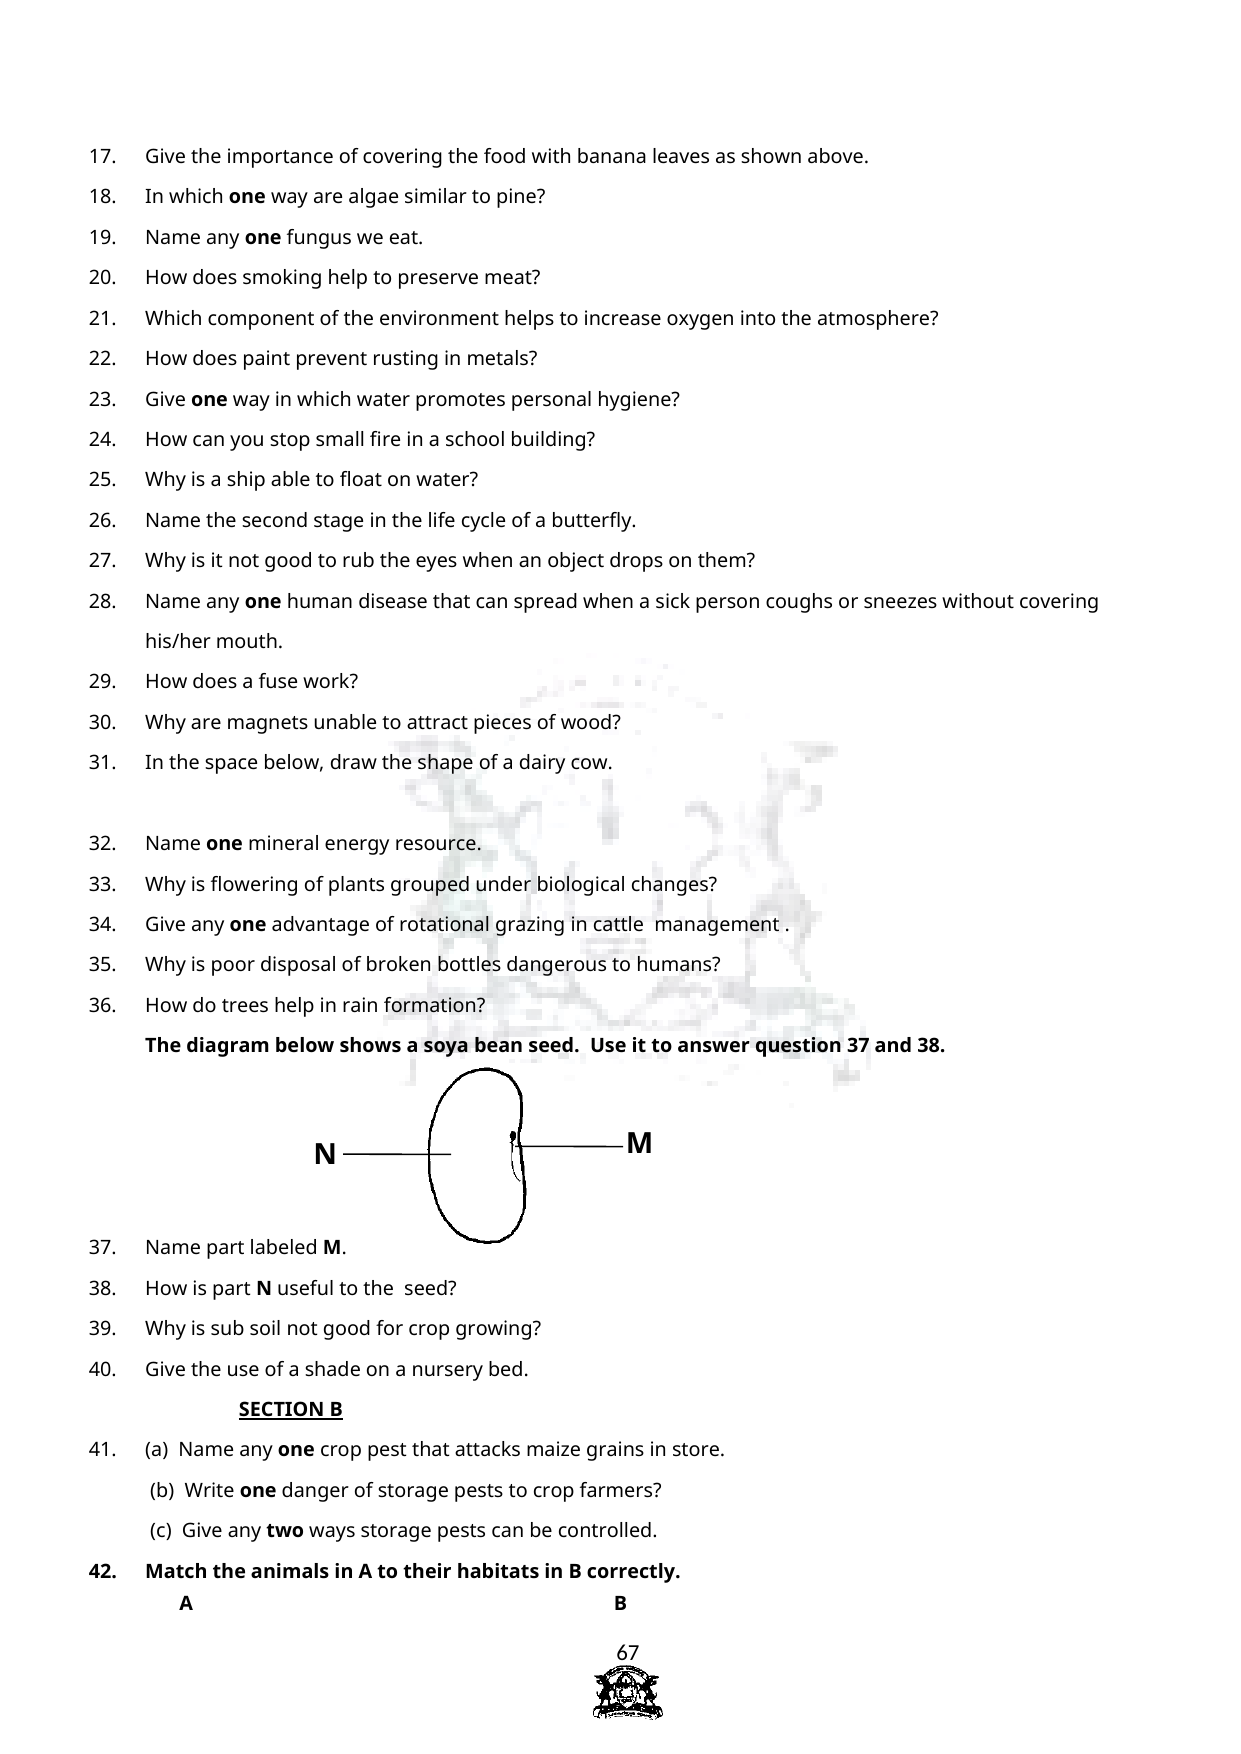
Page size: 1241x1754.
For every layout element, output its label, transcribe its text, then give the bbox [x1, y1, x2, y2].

list In which one way are algae similar to pine? [89, 183, 1167, 210]
text (c) Give any two ways storage pests can be controlled. [145, 1516, 1167, 1543]
list Name part labeled M. [89, 1233, 1167, 1261]
list How does smoking help to preserve meat? [89, 263, 1167, 291]
list Name the second stage in the life cycle of a butterfly. [89, 506, 1167, 533]
list Why are magnets unable to attract pieces of wood? [89, 708, 1167, 735]
list How can you stop small fire in a school building? [89, 425, 1167, 452]
text A B [164, 1589, 1167, 1616]
list Name any one fungus we eat. [89, 223, 1167, 250]
list How do trees help in rain formation? [89, 991, 1167, 1018]
list Why is a ship able to float on water? [89, 466, 1167, 493]
list Which component of the environment helps to increase oxygen into the atmosphere? [89, 304, 1167, 331]
list Give one way in which water promotes personal hygiene? [89, 385, 1167, 412]
text The diagram below shows a soya bean seed. Use it to answer question 37 and 38. [145, 1031, 1167, 1058]
picture [419, 1063, 544, 1247]
list Name one mineral energy resource. [89, 829, 1167, 856]
list Why is it not good to rub the eyes when an object drops on them? [89, 546, 1167, 573]
list Give any one advantage of rotational grazing in cattle management . [89, 910, 1167, 937]
list In the space below, draw the shape of a dairy cow. [89, 748, 1167, 776]
list Why is poor disposal of broken bottles dangerous to humans? [89, 951, 1167, 978]
list Give the importance of covering the food with banana leaves as shown above. [89, 142, 1167, 169]
list How is part N useful to the seed? [89, 1274, 1167, 1301]
list How does a fuse work? [89, 668, 1167, 695]
text (b) Write one danger of storage pests to crop farmers? [145, 1476, 1167, 1503]
list Match the animals in A to their habitats in B correctly. [89, 1557, 1167, 1584]
list Give the use of a shade on a nursery bed. [89, 1355, 1167, 1382]
list Why is sub soil not good for crop growing? [89, 1314, 1167, 1341]
list Why is flowering of plants grouped under biological changes? [89, 870, 1167, 897]
list (a) Name any one crop pest that attacks maize grains in store. [89, 1436, 1167, 1463]
list How does paint prevent rusting in metals? [89, 344, 1167, 371]
list Name any one human disease that can spread when a sick person coughs or sneezes without covering his/her mouth. [89, 587, 1167, 654]
text SECTION B [239, 1395, 1167, 1422]
